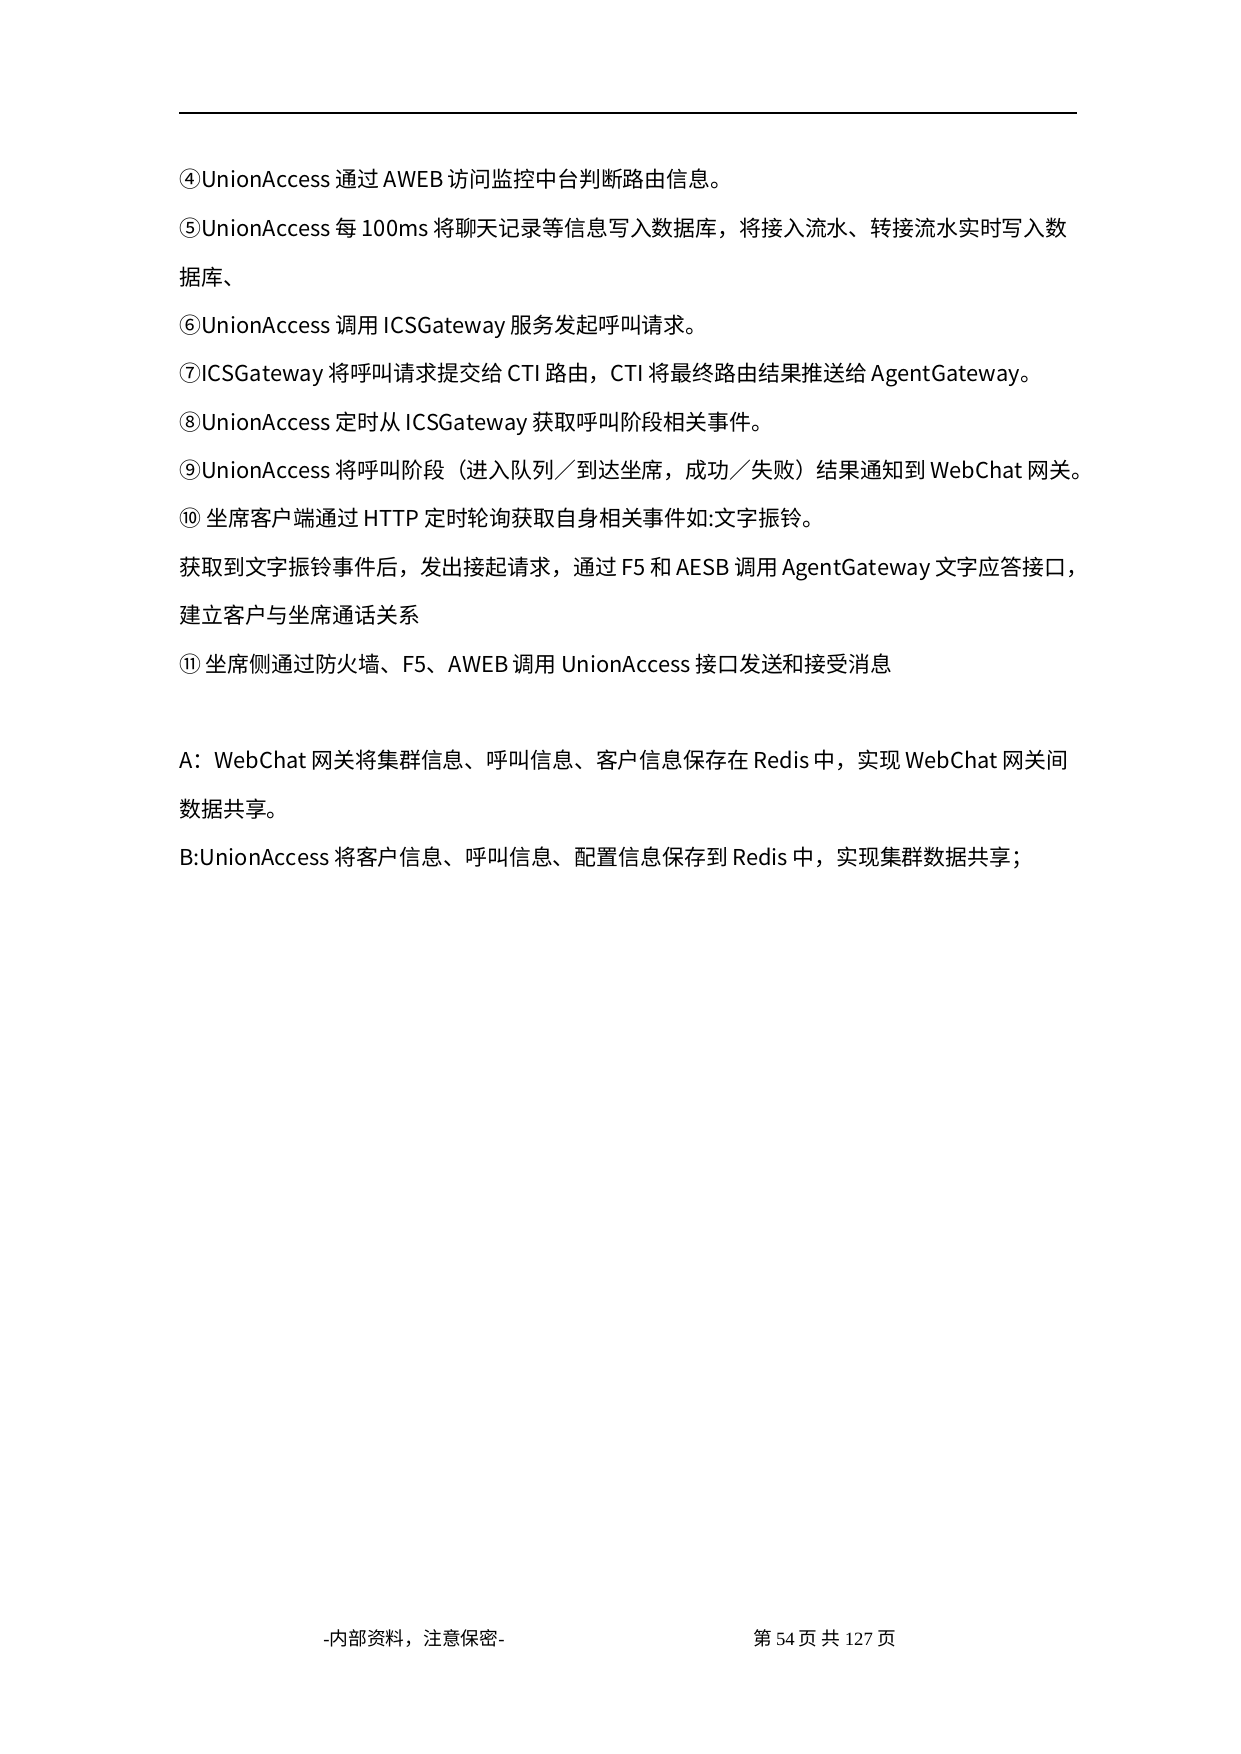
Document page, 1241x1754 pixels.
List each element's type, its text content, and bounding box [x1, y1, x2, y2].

text ⑦ICSGateway将呼叫请求提交给CTI路由，CTI将最终路由结果推送给AgentGateway。 [179, 356, 1077, 388]
text ⑤UnionAccess每100ms将聊天记录等信息写入数据库，将接入流水、转接流水实时写入数据库、 [179, 210, 1077, 292]
text B:UnionAccess将客户信息、呼叫信息、配置信息保存到Redis中，实现集群数据共享； [179, 840, 1077, 872]
text ④UnionAccess通过AWEB访问监控中台判断路由信息。 [179, 162, 1077, 194]
text ⑩ 坐席客户端通过HTTP定时轮询获取自身相关事件如:文字振铃。 [179, 501, 1077, 533]
text A：WebChat网关将集群信息、呼叫信息、客户信息保存在Redis中，实现WebChat网关间数据共享。 [179, 743, 1077, 824]
text ⑨UnionAccess将呼叫阶段（进入队列／到达坐席，成功／失败）结果通知到WebChat网关。 [179, 452, 1077, 485]
text ⑥UnionAccess调用ICSGateway服务发起呼叫请求。 [179, 307, 1077, 340]
text ⑪坐席侧通过防火墙、F5、AWEB调用UnionAccess接口发送和接受消息 [179, 646, 1077, 679]
text 获取到文字振铃事件后，发出接起请求，通过F5和AESB调用AgentGateway文字应答接口，建立客户与坐席通话关系 [179, 549, 1077, 630]
text ⑧UnionAccess定时从ICSGateway获取呼叫阶段相关事件。 [179, 404, 1077, 437]
